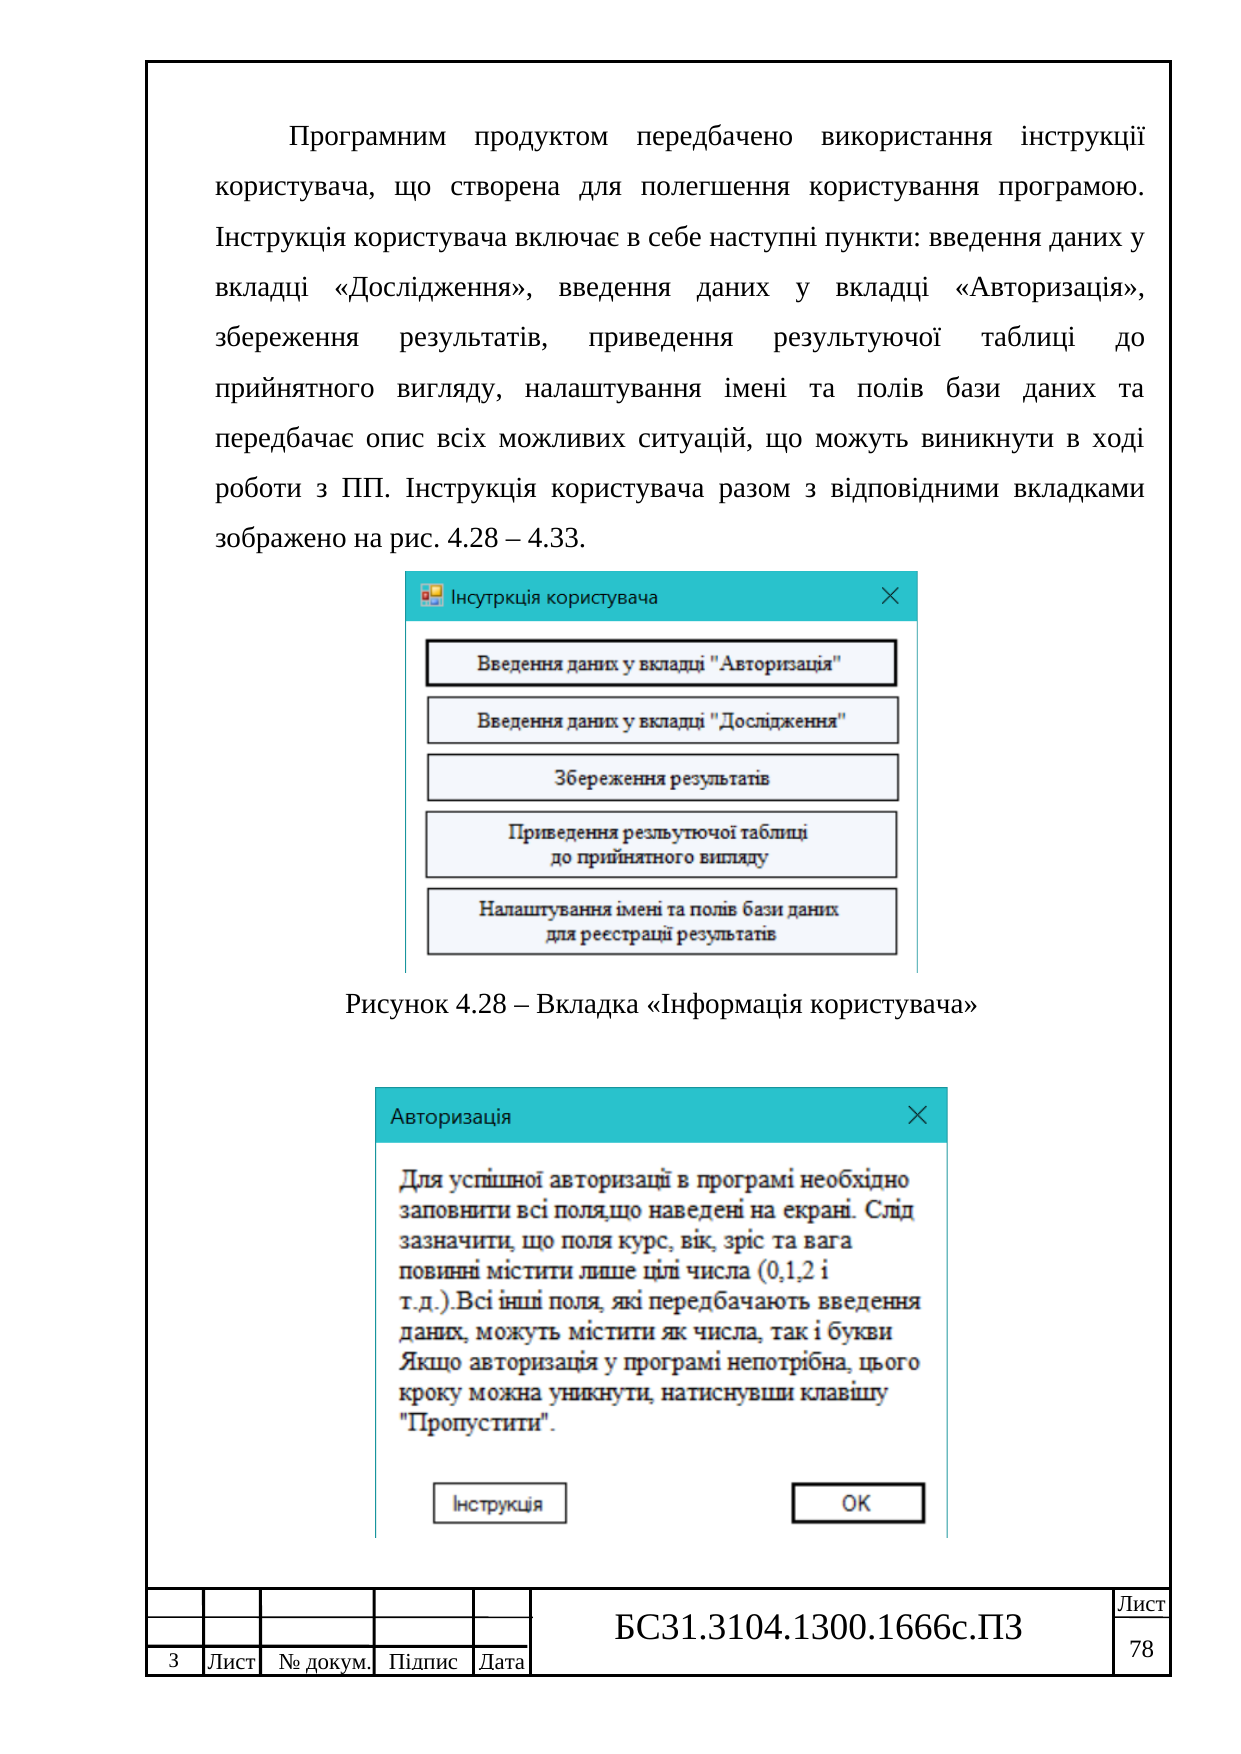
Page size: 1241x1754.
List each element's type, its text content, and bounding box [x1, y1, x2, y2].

text Програмним продуктом передбачено використання інструкції користувача, що створена для полегшення користування програмою. Інструкція користувача включає в себе наступні пункти: введення даних у вкладці «Дослідження», введення даних у вкладці «Авторизація», збереження результатів, приведення результуючої таблиці до прийнятного вигляду, налаштування імені та полів бази даних та передбачає опис всіх можливих ситуацій, що можуть виникнути в ході роботи з ПП. Інструкція користувача разом з відповідними вкладками зображено на рис. 4.28 – 4.33. [215, 118, 1146, 554]
picture [375, 1087, 948, 1538]
picture [405, 571, 918, 973]
text Рисунок 4.28 – Вкладка «Інформація користувача» [177, 987, 1146, 1020]
